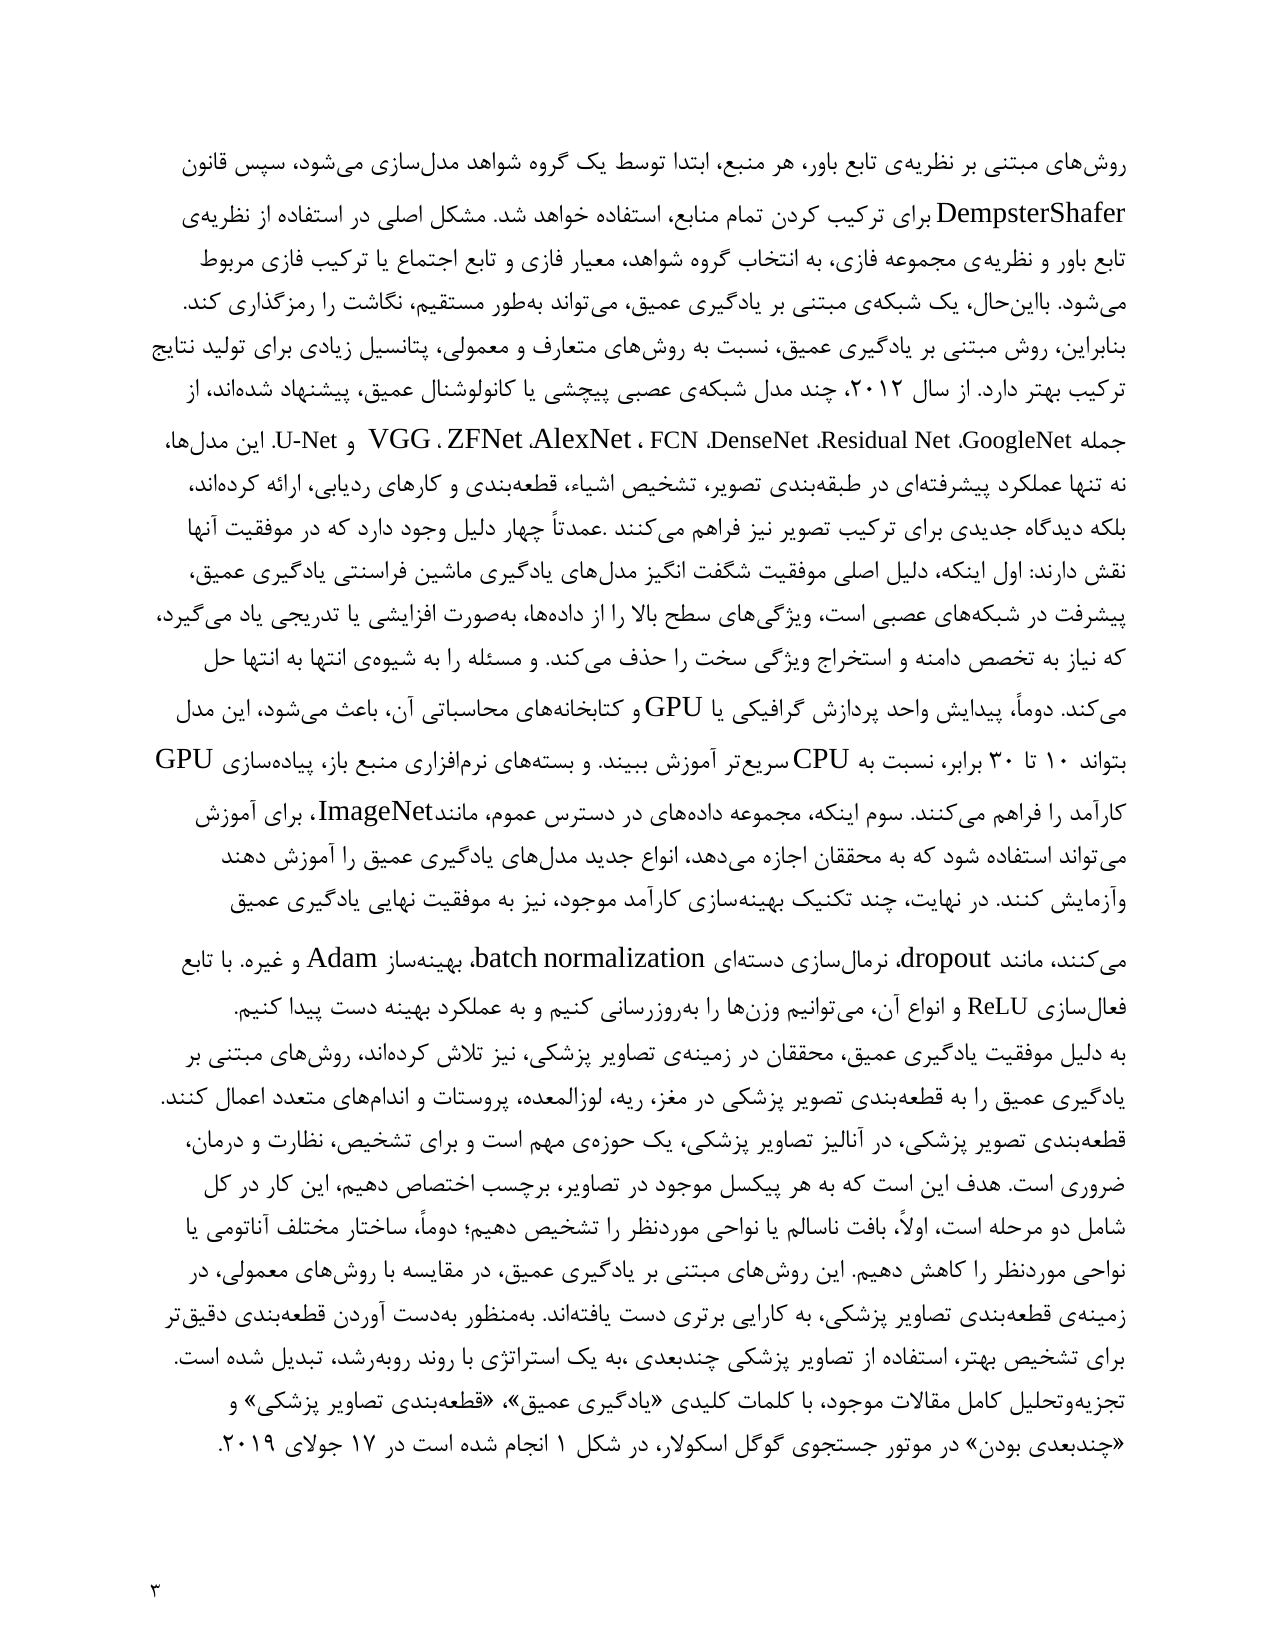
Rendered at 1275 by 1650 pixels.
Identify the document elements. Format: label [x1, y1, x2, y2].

text [149, 150, 1126, 1025]
text [149, 1041, 1126, 1462]
